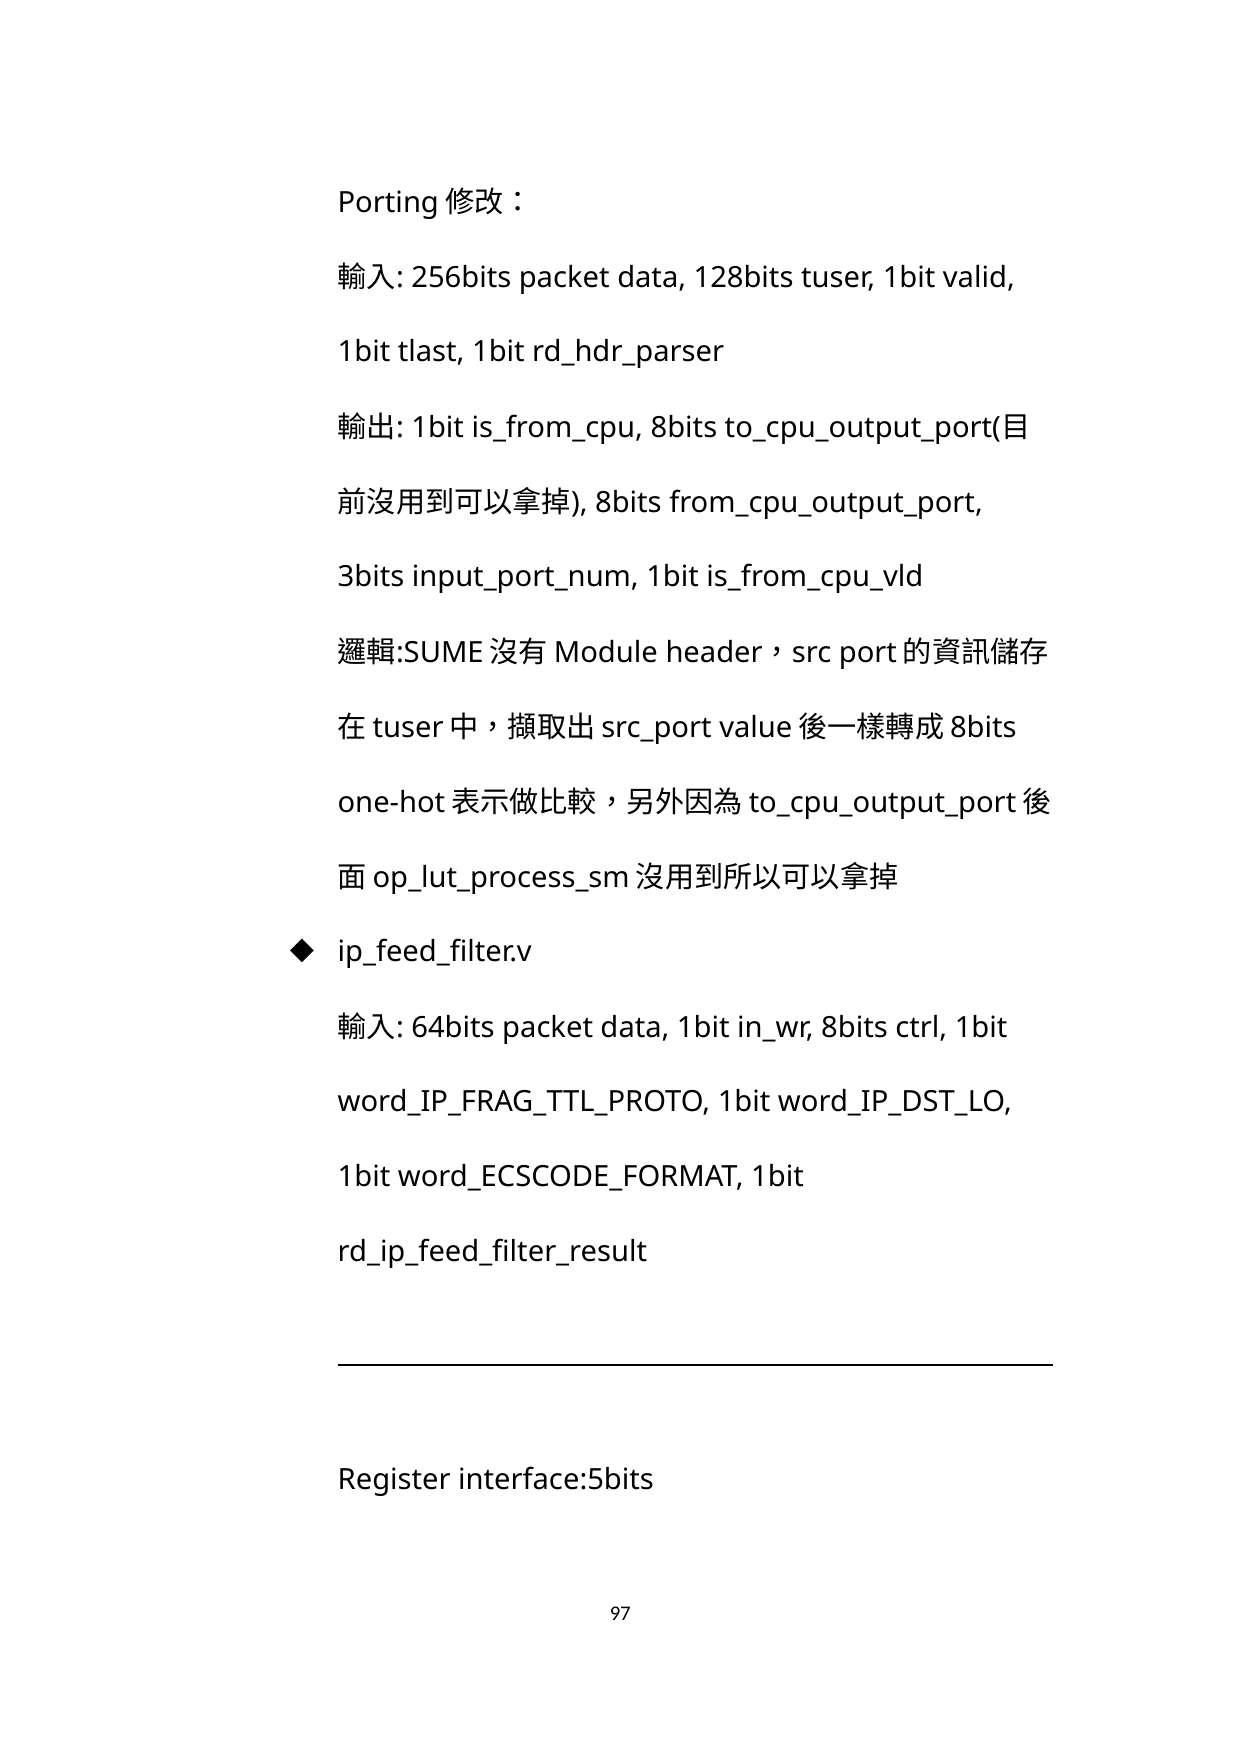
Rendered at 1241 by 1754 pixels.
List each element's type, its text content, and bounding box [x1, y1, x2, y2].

text Porting修改： [337, 162, 1053, 237]
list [337, 1441, 1053, 1516]
list 輸入: 64bits packet data, 1bit in_wr, 8bits ctrl, 1bit word_IP_FRAG_TTL_PROTO, 1bit word_IP_DST_LO, 1bit word_ECSCODE_FORMAT, 1bit rd_ip_feed_filter_result [337, 987, 1053, 1287]
list ip_feed_filter.v [287, 912, 1053, 987]
list 輸入: 256bits packet data, 128bits tuser, 1bit valid, 1bit tlast, 1bit rd_hdr_parser [337, 237, 1053, 387]
list 邏輯:SUME沒有Module header，src port的資訊儲存在tuser中，擷取出src_port value後一樣轉成8bits one-hot表示做比較，另外因為to_cpu_output_port後面op_lut_process_sm沒用到所以可以拿掉 [337, 612, 1053, 912]
list 輸出: 1bit is_from_cpu, 8bits to_cpu_output_port(目前沒用到可以拿掉), 8bits from_cpu_output_port, 3bits input_port_num, 1bit is_from_cpu_vld [337, 387, 1053, 612]
